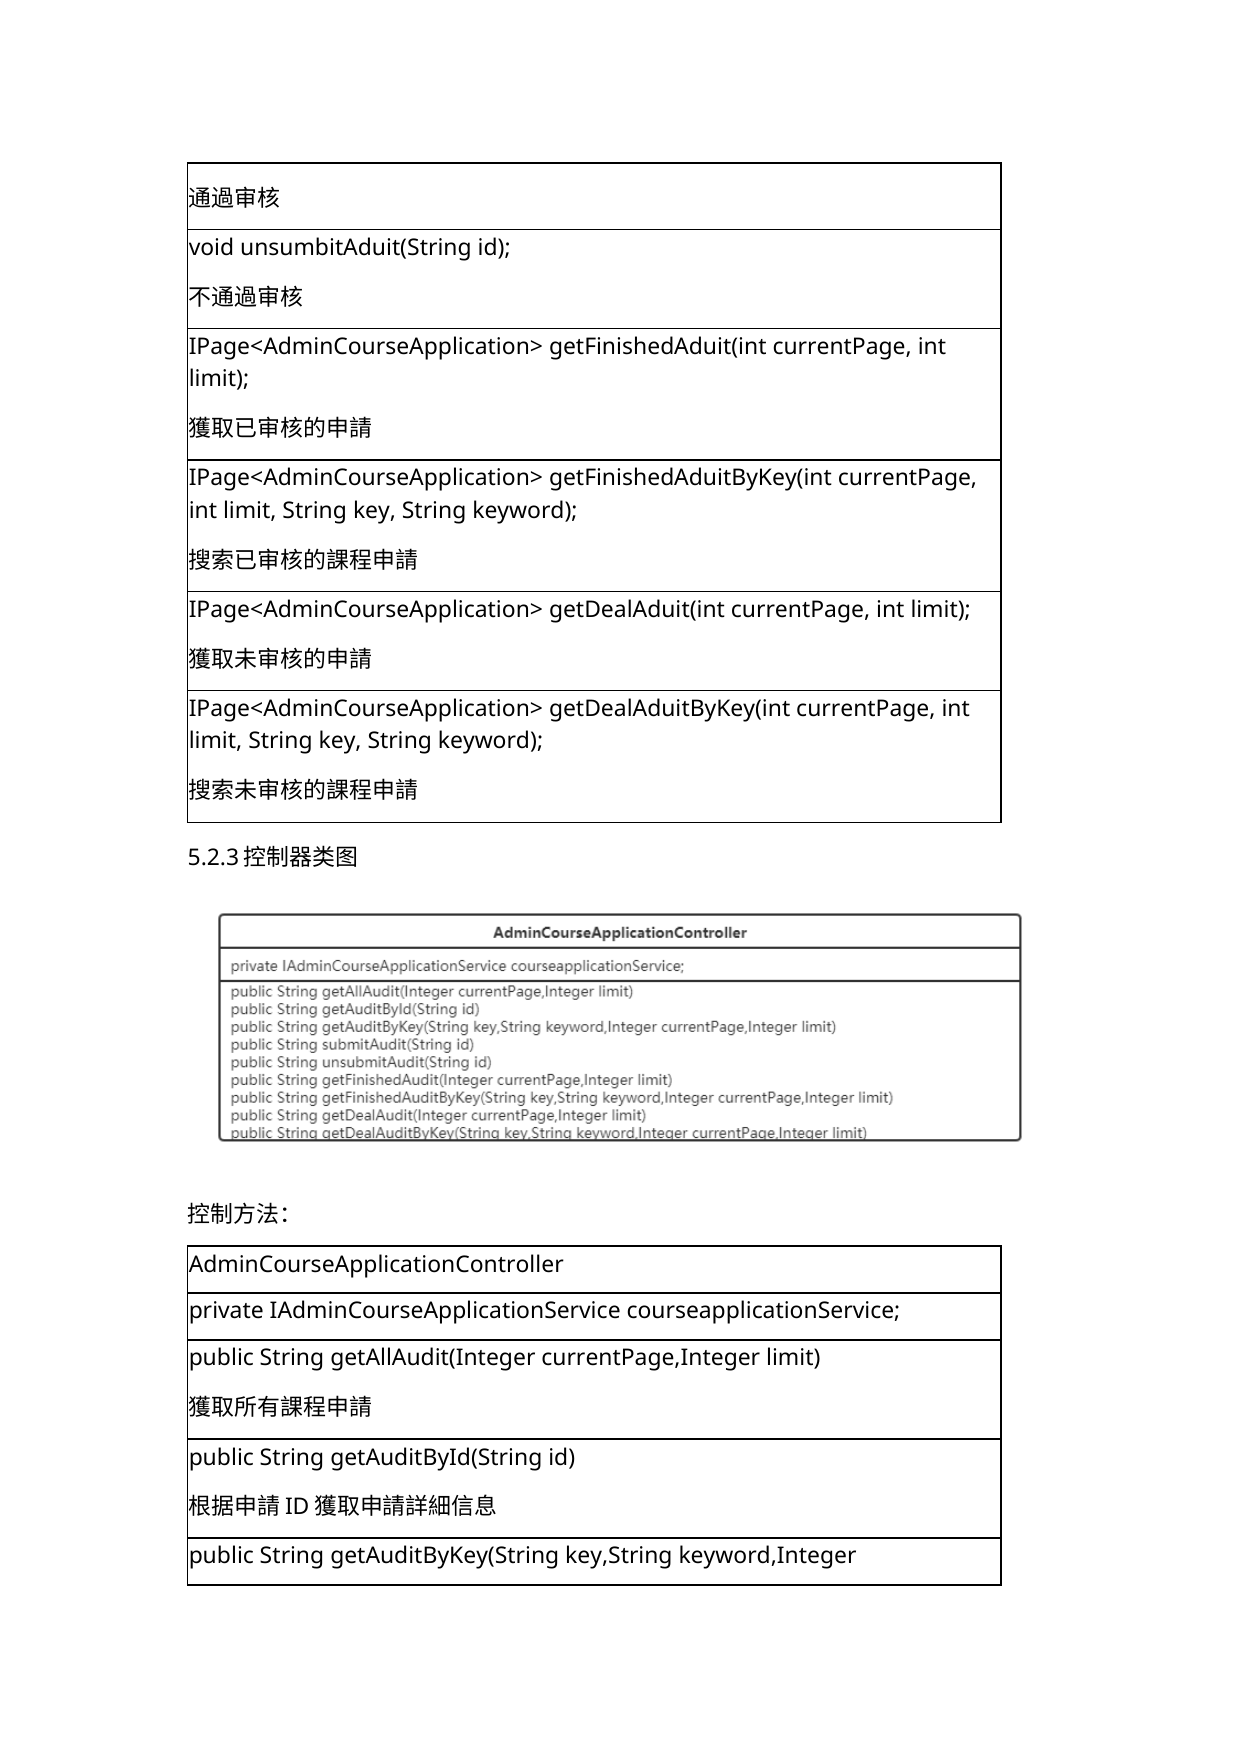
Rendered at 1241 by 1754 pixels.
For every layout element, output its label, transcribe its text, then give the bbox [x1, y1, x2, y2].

table_cell IPage<AdminCourseApplication> getDealAduitByKey(int currentPage, int limit, String key, String keyword); 搜索未审核的課程申請 [188, 691, 1000, 821]
picture [192, 887, 1048, 1168]
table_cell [188, 164, 1000, 228]
table_cell public String getAllAudit(Integer currentPage,Integer limit) 獲取所有課程申請 [188, 1341, 1000, 1438]
text 控制方法： [187, 1180, 1053, 1245]
table_header AdminCourseApplicationController [188, 1247, 1000, 1292]
table_cell IPage<AdminCourseApplication> getDealAduit(int currentPage, int limit); 獲取未审核的申請 [188, 592, 1000, 690]
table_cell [188, 1539, 1000, 1584]
table_cell void unsumbitAduit(String id); 不通過审核 [188, 230, 1000, 328]
table_cell public String getAuditById(String id) 根据申請ID獲取申請詳細信息 [188, 1440, 1000, 1537]
table_cell private IAdminCourseApplicationService courseapplicationService; [188, 1294, 1000, 1339]
table_cell IPage<AdminCourseApplication> getFinishedAduitByKey(int currentPage, int limit, String key, String keyword); 搜索已审核的課程申請 [188, 461, 1000, 591]
table_cell IPage<AdminCourseApplication> getFinishedAduit(int currentPage, int limit); 獲取已审核的申請 [188, 329, 1000, 459]
text 5.2.3控制器类图 [187, 823, 1053, 888]
